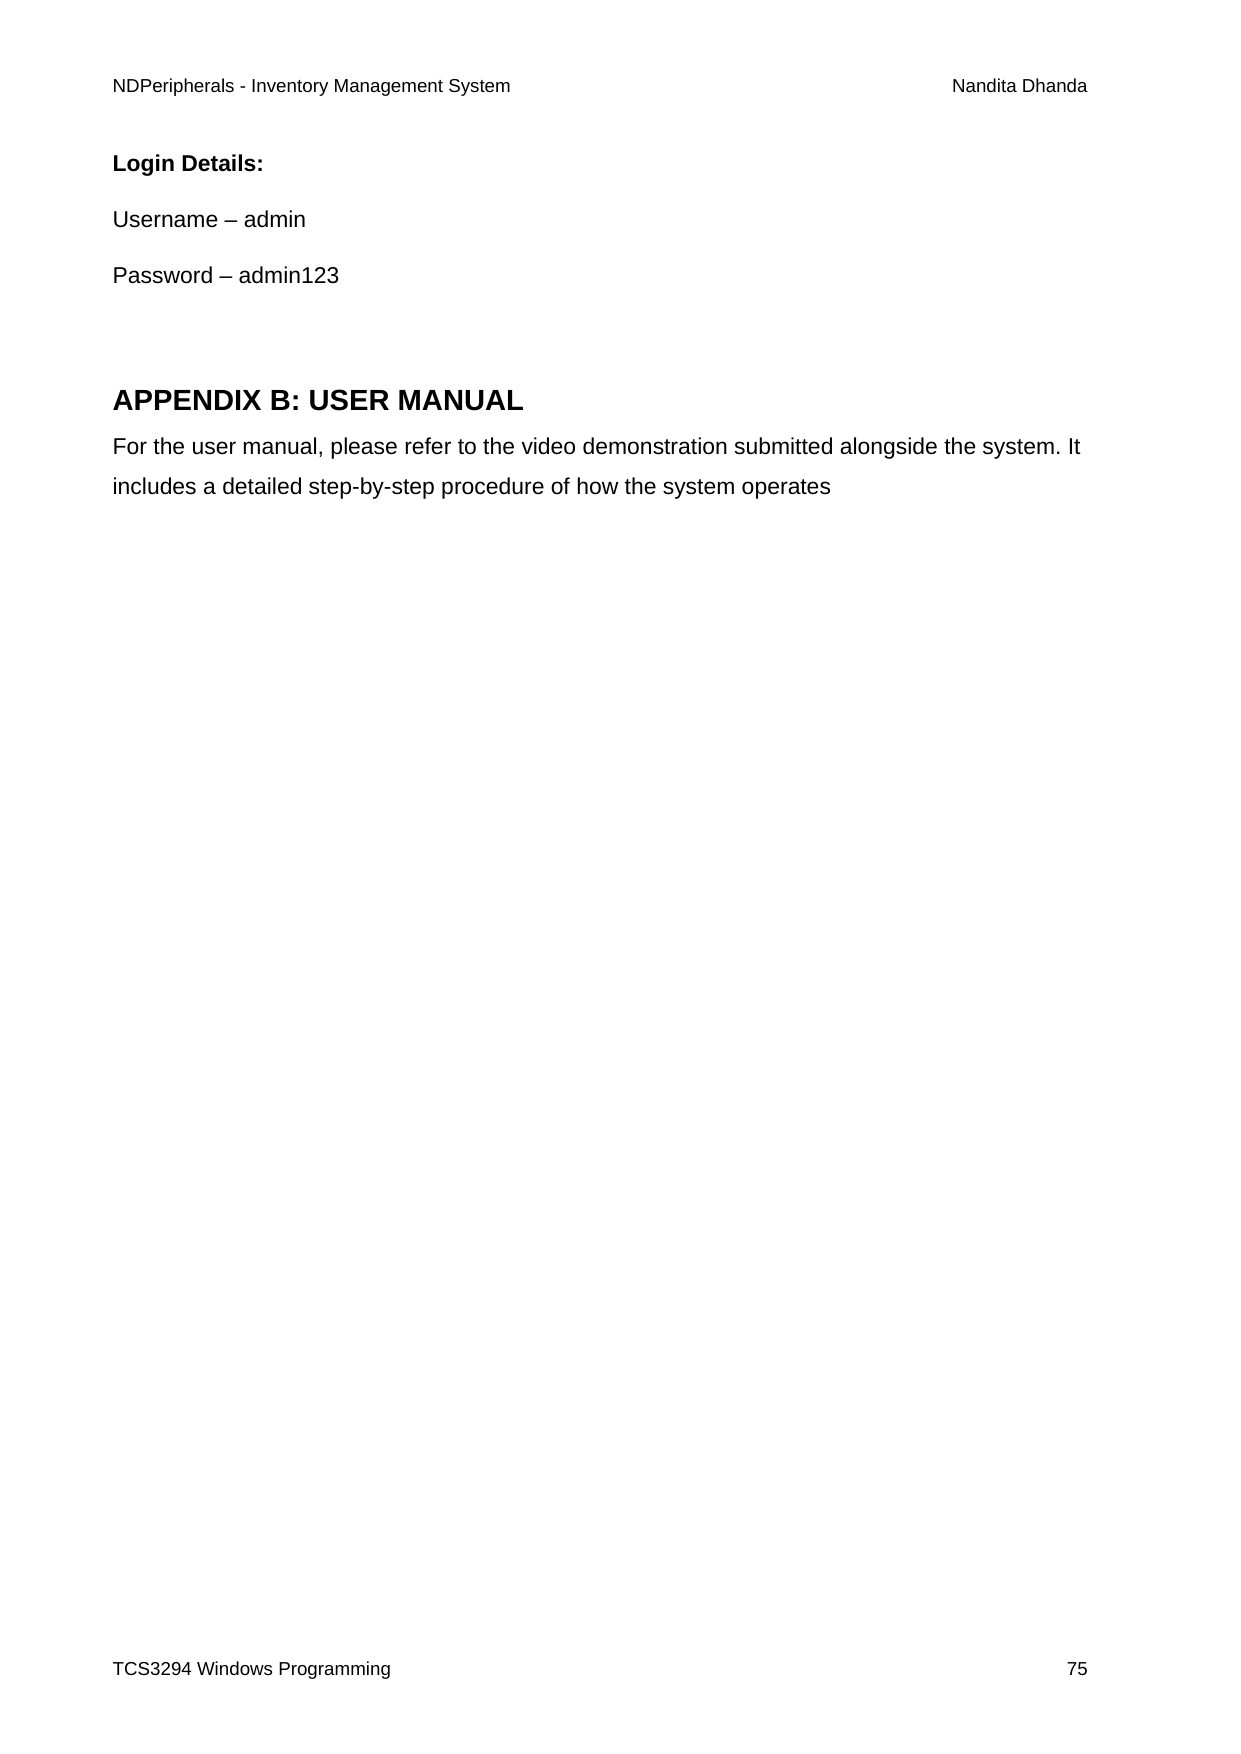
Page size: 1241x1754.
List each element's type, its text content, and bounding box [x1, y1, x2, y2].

text Username – admin [112, 206, 1128, 232]
text Login Details: [112, 150, 1128, 176]
text Password – admin123 [112, 262, 1128, 289]
text For the user manual, please refer to the video demonstration submitted alongside the system. It includes a detailed step-by-step procedure of how the system operates [112, 433, 1128, 499]
subtitle APPENDIX B: USER MANUAL [112, 383, 1128, 416]
